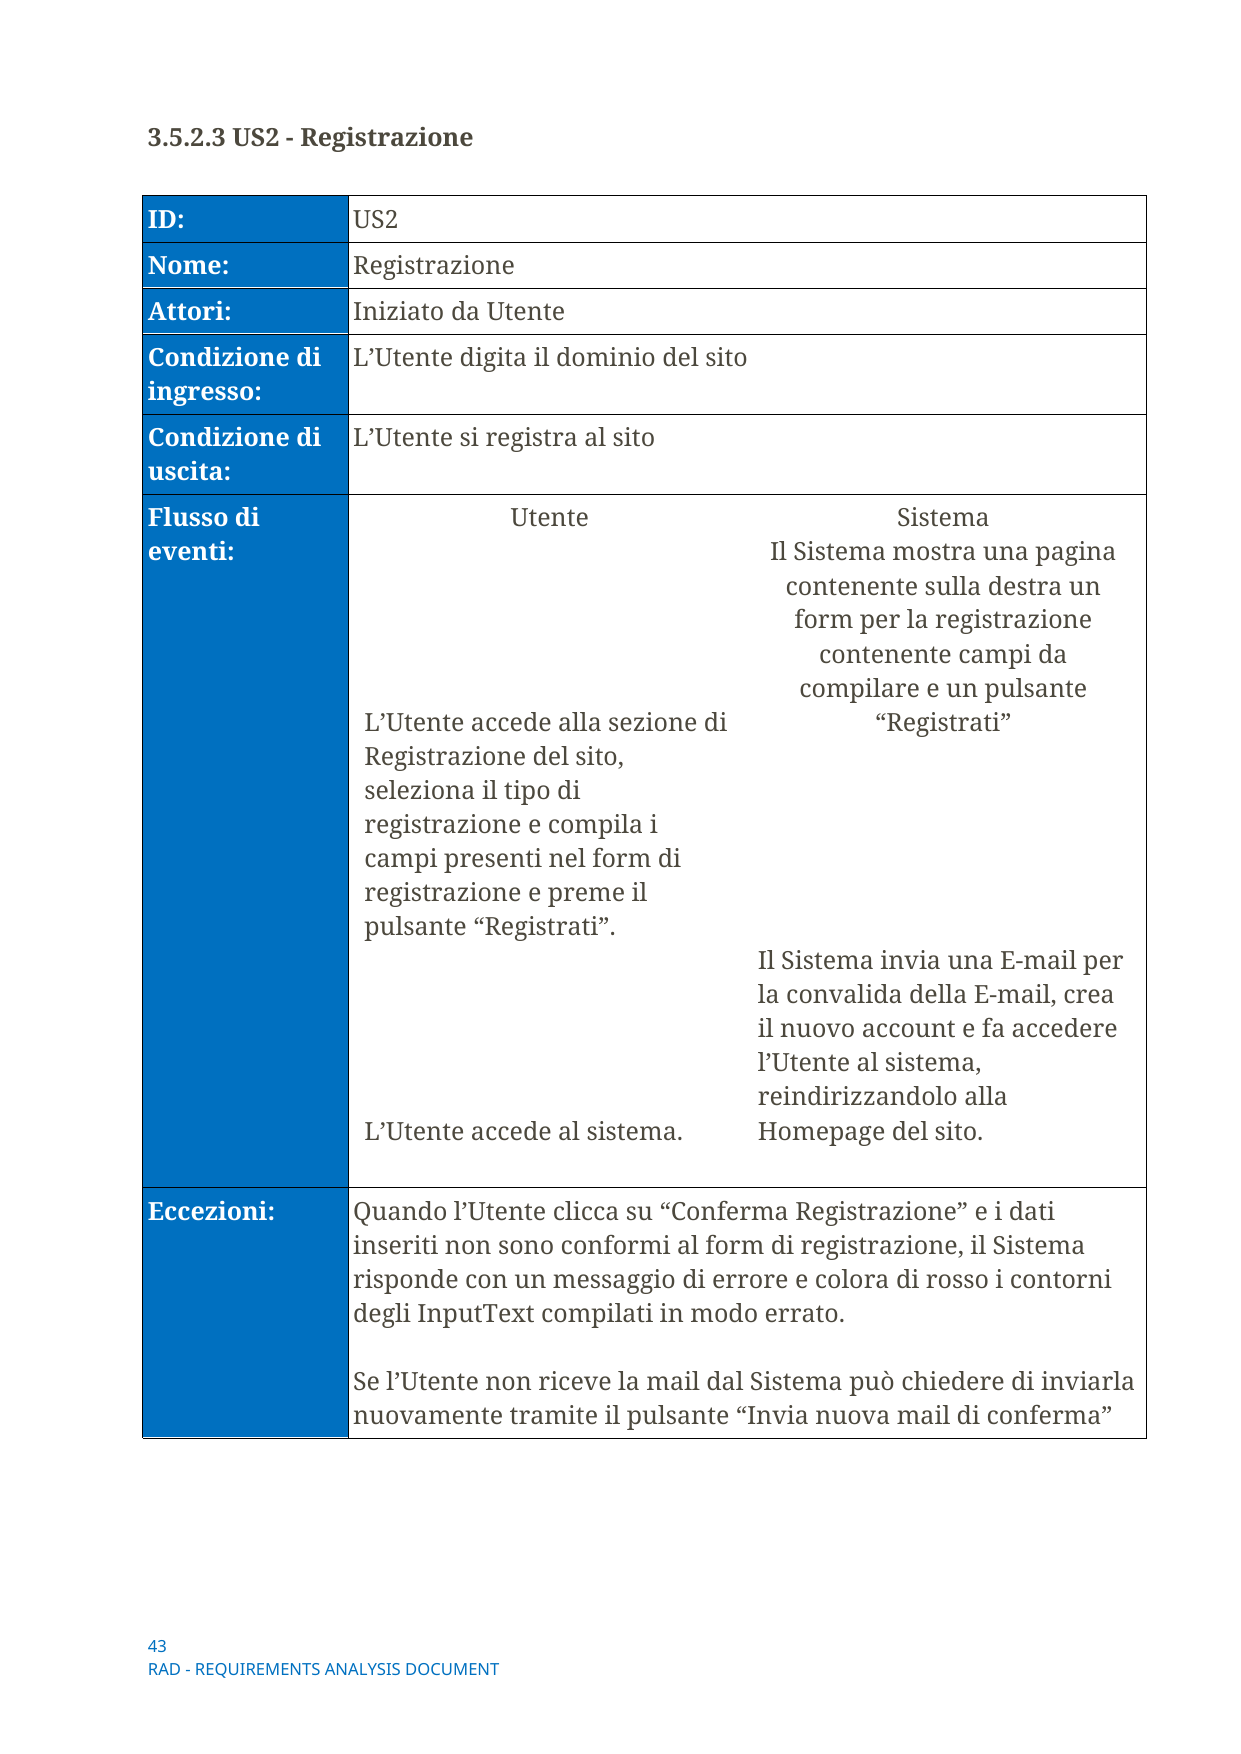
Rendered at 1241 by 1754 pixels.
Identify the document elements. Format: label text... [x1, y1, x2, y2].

table_cell Condizione di uscita: [143, 415, 348, 494]
table_cell Quando l’Utente clicca su “Conferma Registrazione” e i dati inseriti non sono conformi al form di registrazione, il Sistema risponde con un messaggio di errore e colora di rosso i contorni degli InputText compilati in modo errato. Se l’Utente non riceve la mail dal Sistema può chiedere di inviarla nuovamente tramite il pulsante “Invia nuova mail di conferma” [349, 1188, 1146, 1437]
text 3.5.2.3 US2 - Registrazione [148, 119, 1092, 154]
table_cell Registrazione [349, 243, 1146, 287]
table_cell Nome: [143, 243, 348, 287]
table_cell Condizione di ingresso: [143, 335, 348, 414]
table_cell L’Utente si registra al sito [349, 415, 1146, 494]
table_cell Flusso di eventi: [143, 495, 348, 1187]
table_cell [349, 495, 1146, 1187]
table_cell Iniziato da Utente [349, 289, 1146, 333]
table_cell Attori: [143, 289, 348, 333]
table_cell L’Utente digita il dominio del sito [349, 335, 1146, 414]
table_cell Eccezioni: [143, 1188, 348, 1437]
table_header ID: [143, 196, 348, 241]
table_header US2 [349, 196, 1146, 241]
